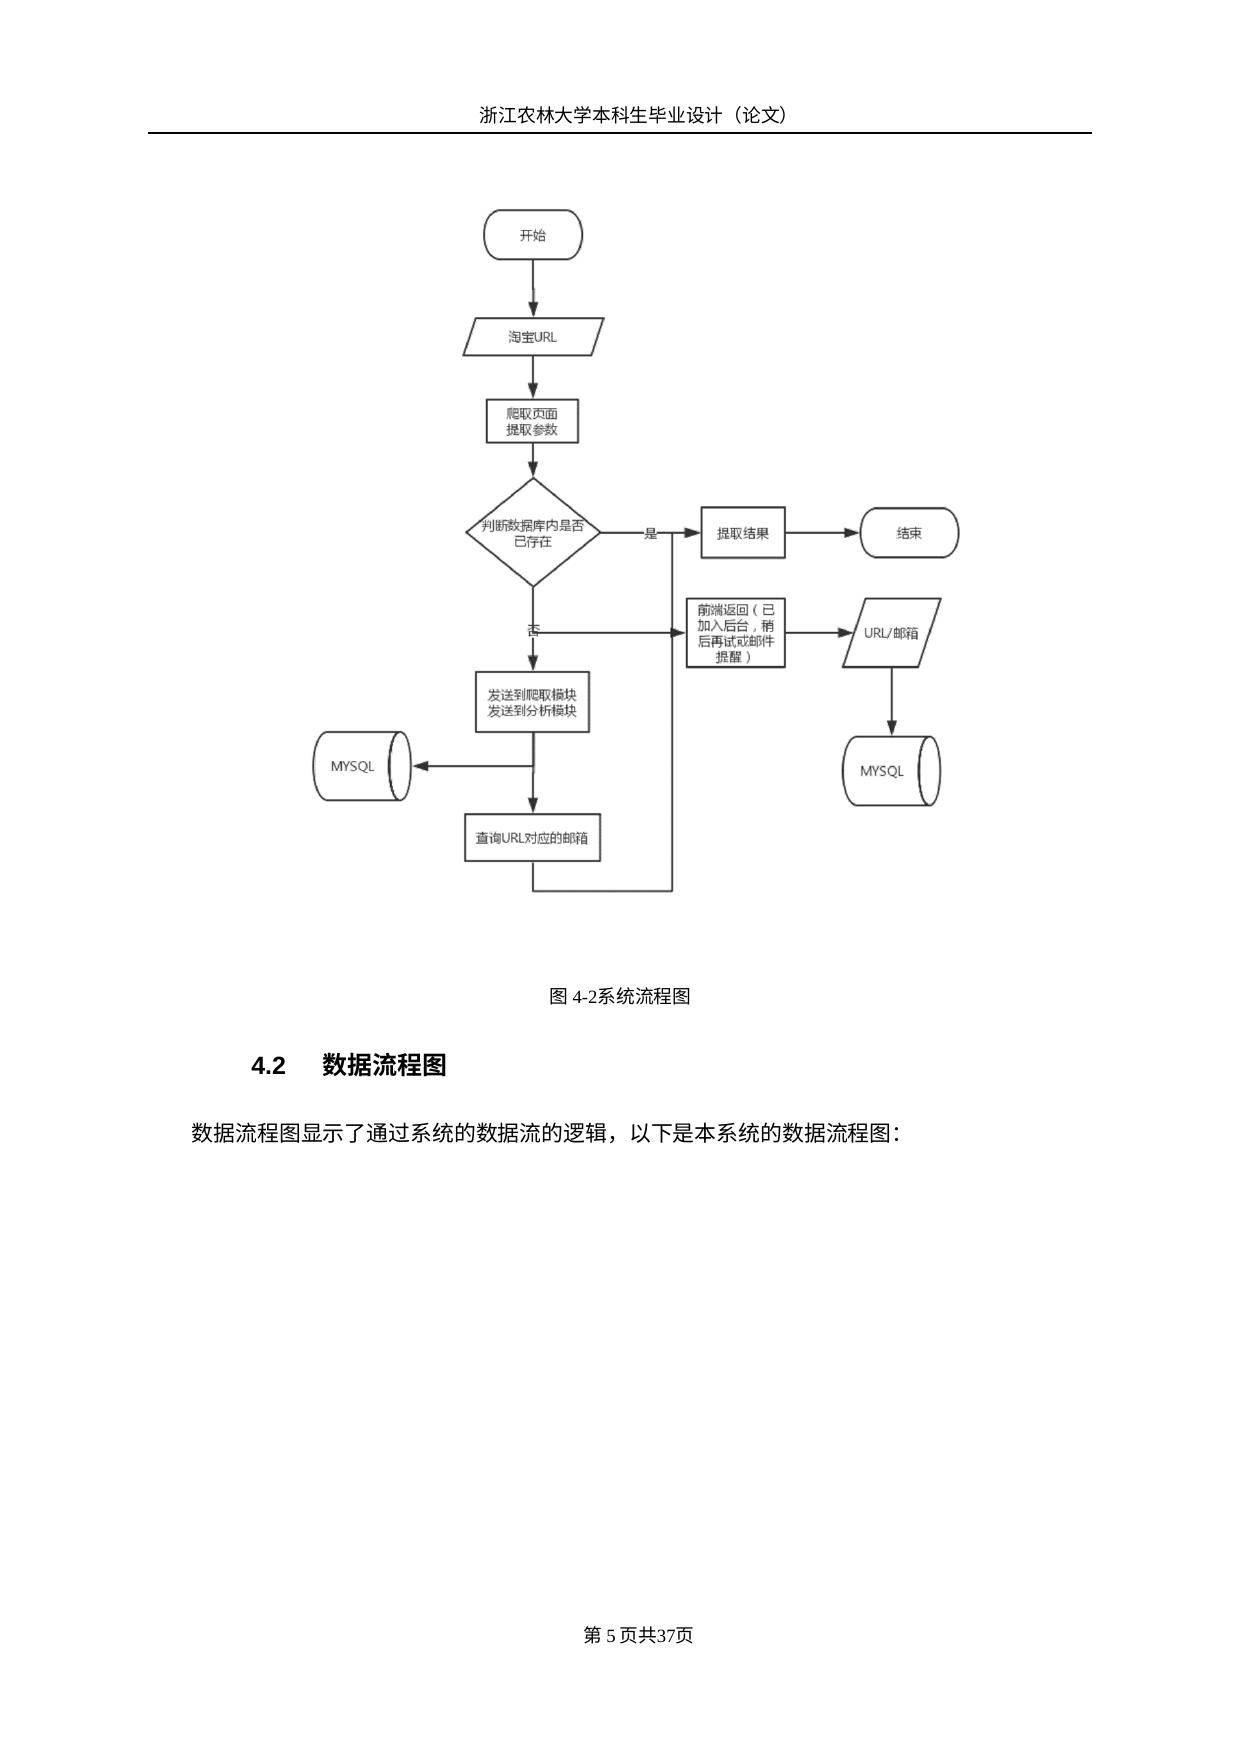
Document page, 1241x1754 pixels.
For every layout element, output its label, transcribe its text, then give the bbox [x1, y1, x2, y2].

text 数据流程图显示了通过系统的数据流的逻辑，以下是本系统的数据流程图： [148, 1115, 1092, 1149]
picture [266, 163, 1018, 951]
subtitle 数据流程图 [251, 1030, 1092, 1098]
text 图 4-2系统流程图 [148, 979, 1092, 1013]
